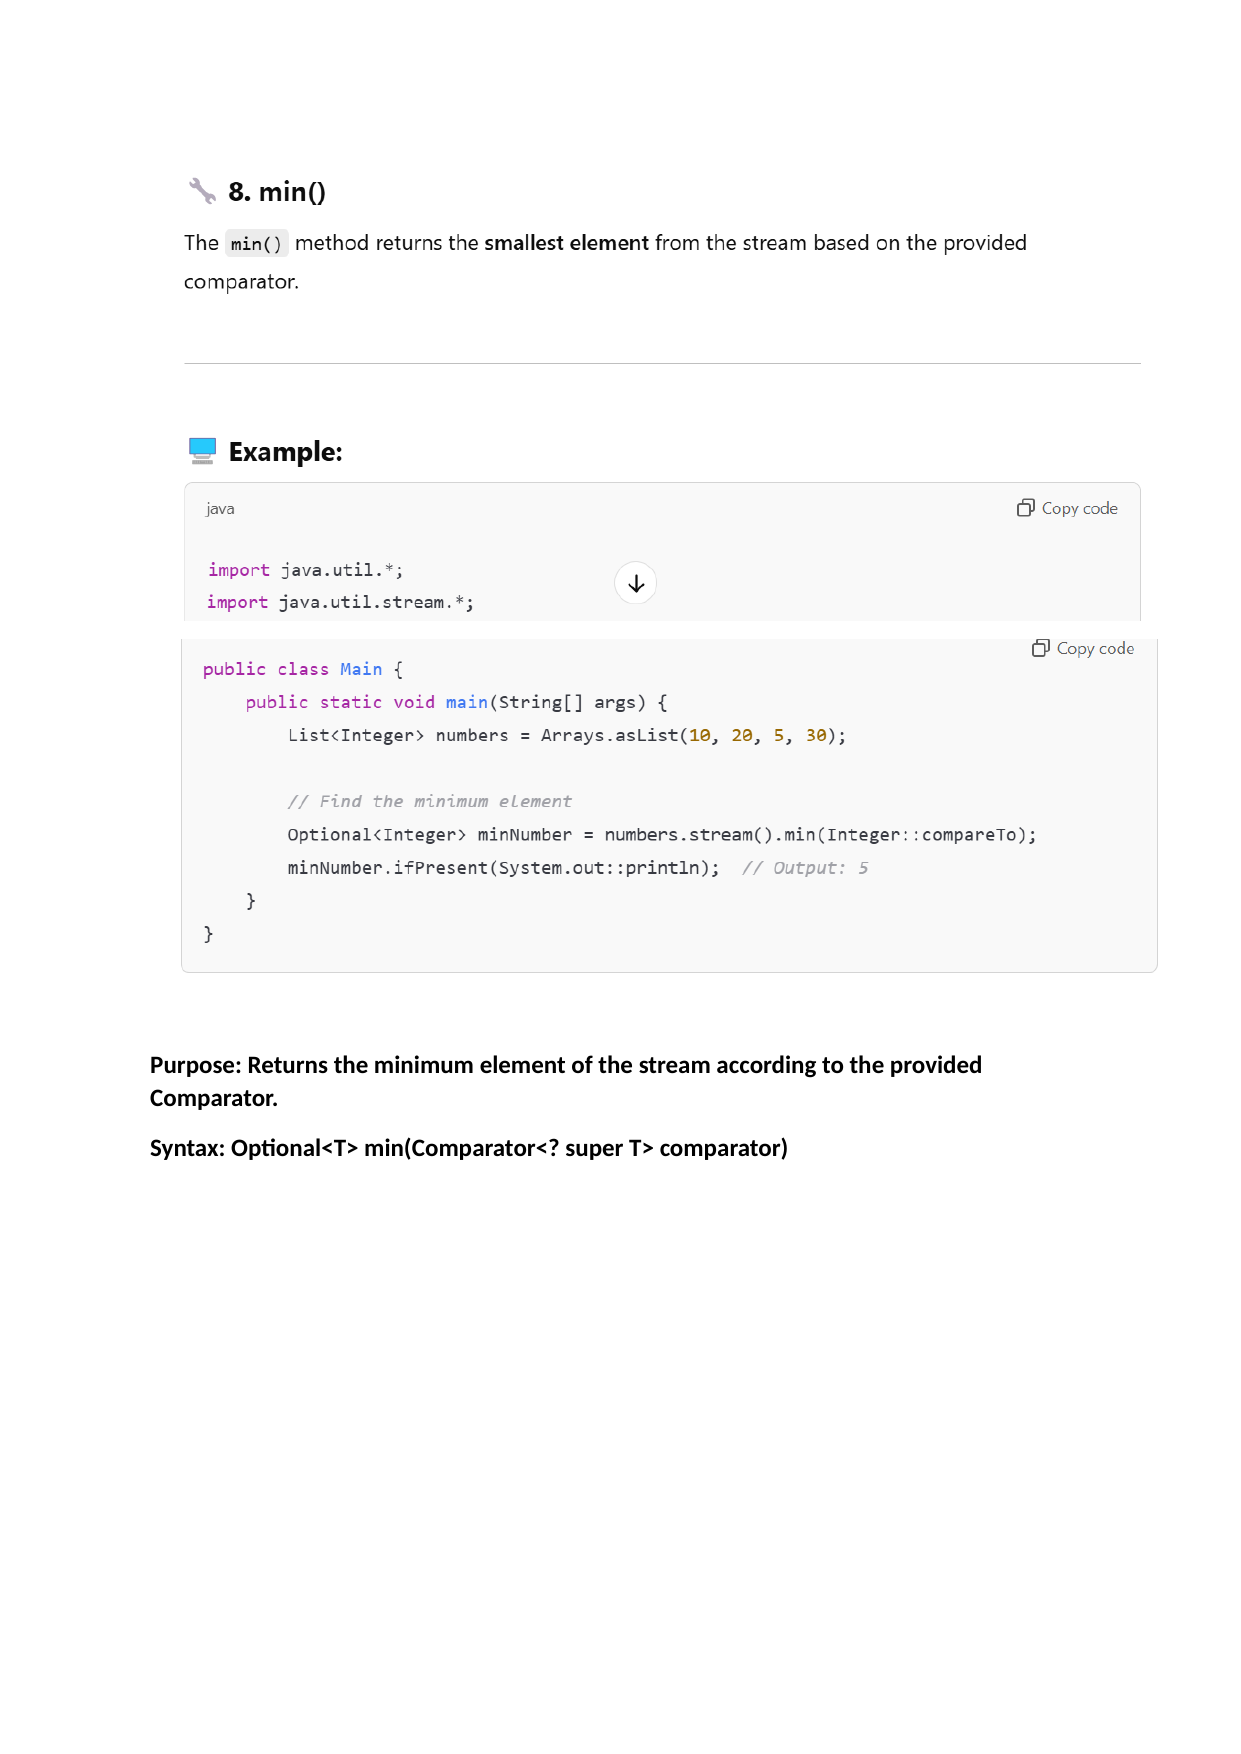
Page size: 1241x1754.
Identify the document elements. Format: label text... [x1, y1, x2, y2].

text Syntax: Optional<T> min(Comparator<? super T> comparator) [150, 1132, 1090, 1162]
picture [150, 639, 1186, 1031]
picture [150, 150, 1169, 621]
text Purpose: Returns the minimum element of the stream according to the provided Comparator. [150, 1049, 1090, 1113]
